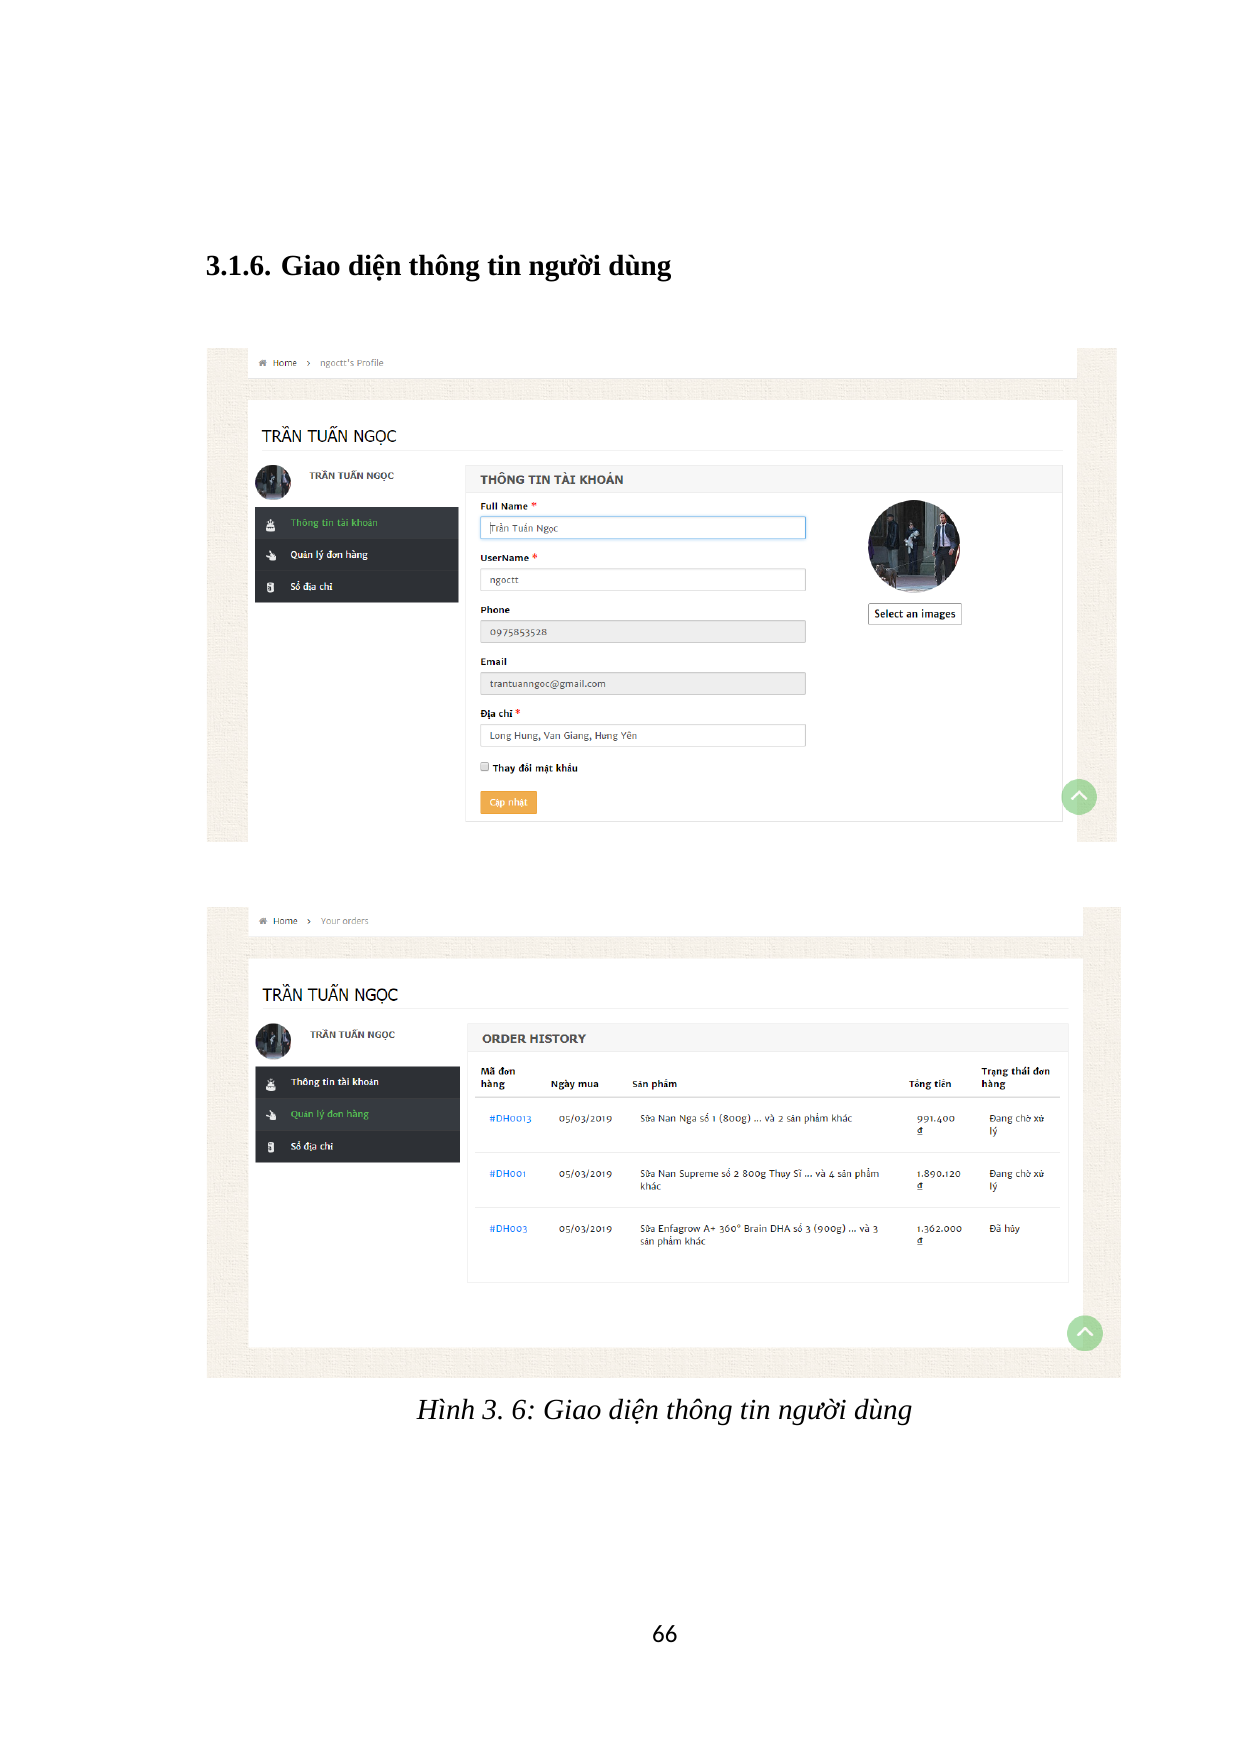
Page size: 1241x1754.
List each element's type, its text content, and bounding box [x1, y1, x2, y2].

list Giao diện thông tin người dùng [206, 248, 1122, 282]
text Hình 3. 6: Giao diện thông tin người dùng [207, 1392, 1122, 1426]
picture [206, 348, 1117, 842]
picture [206, 907, 1121, 1378]
